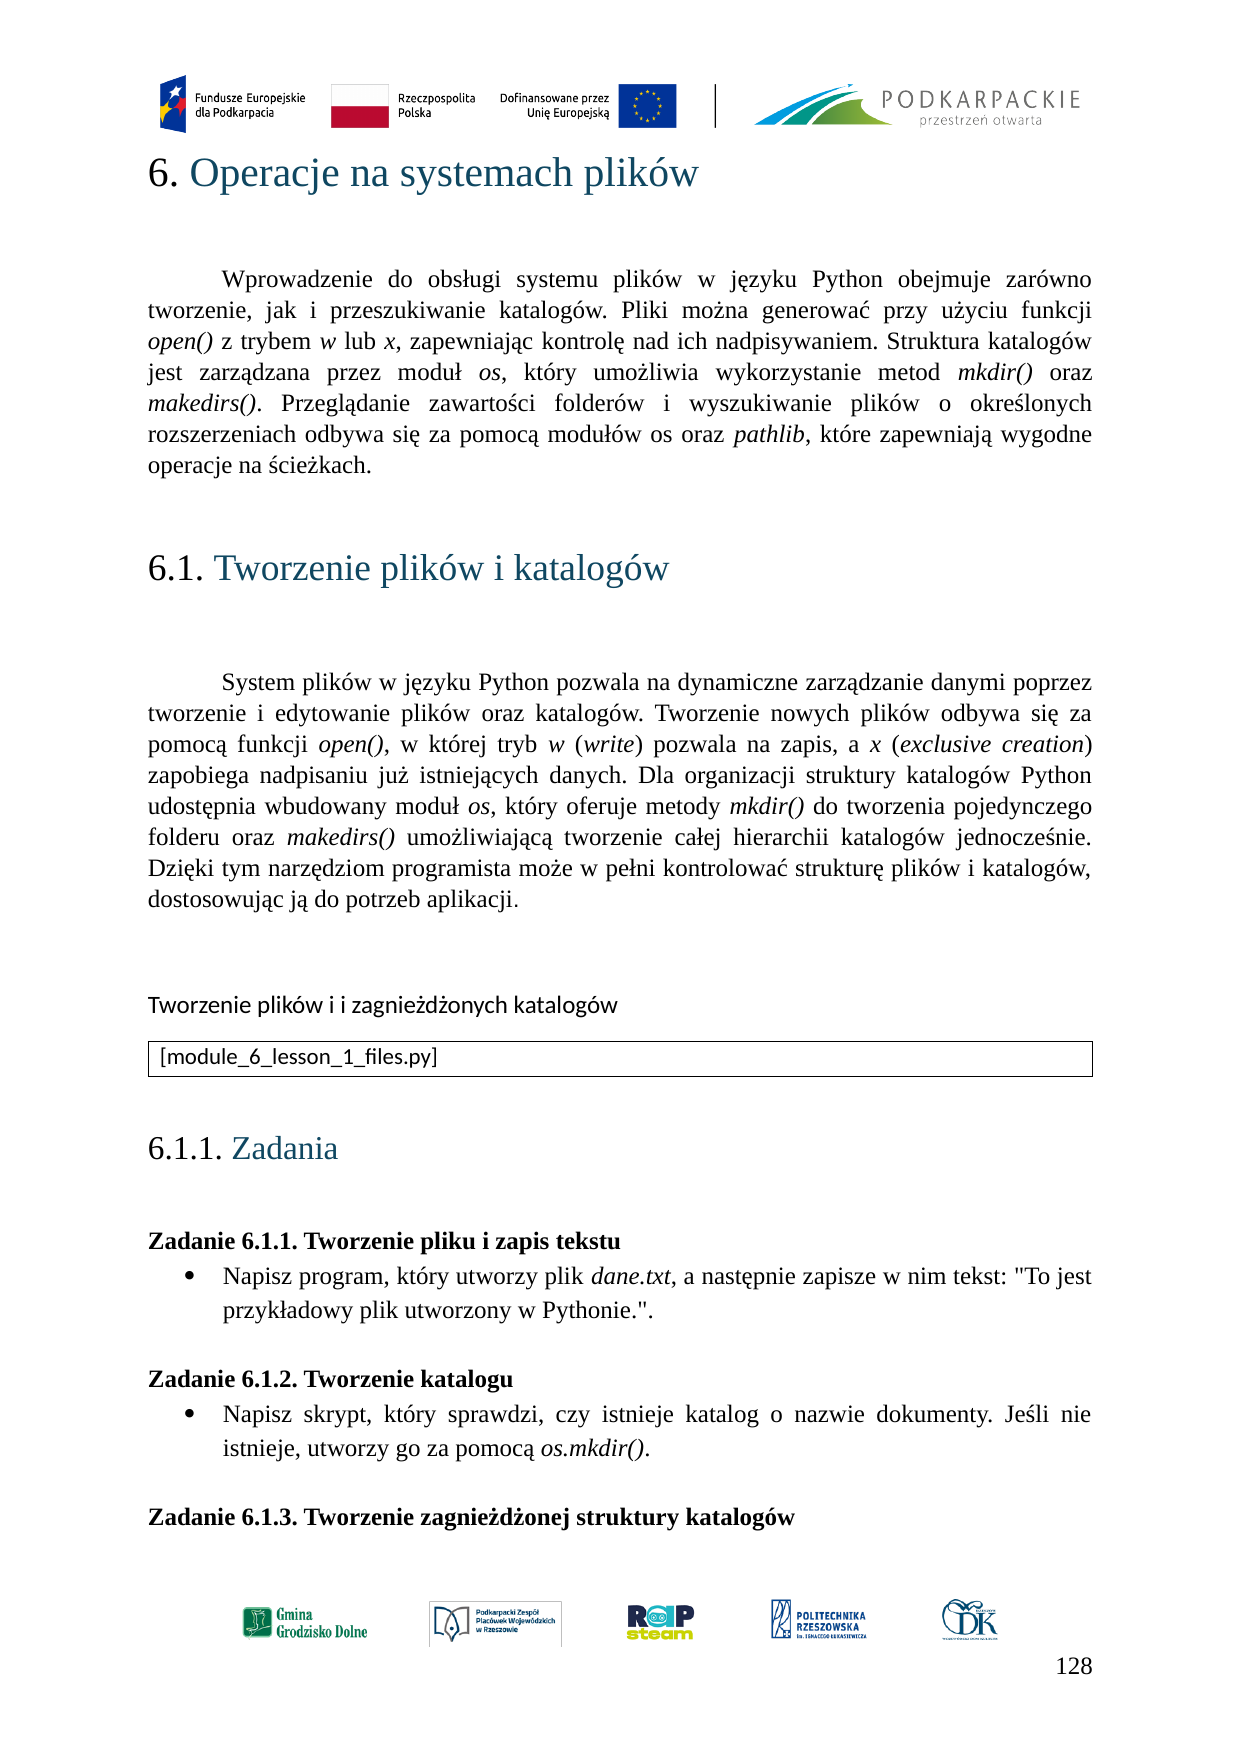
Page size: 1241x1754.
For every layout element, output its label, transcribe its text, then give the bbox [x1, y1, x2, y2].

text Zadanie 6.1.1. Tworzenie pliku i zapis tekstu [148, 1226, 1092, 1255]
table_header [module_6_lesson_1_files.py] [149, 1042, 1092, 1076]
picture [242, 1585, 998, 1652]
text Zadanie 6.1.2. Tworzenie katalogu [148, 1364, 1092, 1393]
subtitle Operacje na systemach plików [148, 148, 1092, 196]
list Napisz program, który utworzy plik dane.txt, a następnie zapisze w nim tekst: "To jest przykładowy plik utworzony w Pythonie.". [185, 1261, 1092, 1324]
text Wprowadzenie do obsługi systemu plików w języku Python obejmuje zarówno tworzenie, jak i przeszukiwanie katalogów. Pliki można generować przy użyciu funkcji open() z trybem w lub x, zapewniając kontrolę nad ich nadpisywaniem. Struktura katalogów jest zarządzana przez moduł os, który umożliwia wykorzystanie metod mkdir() oraz makedirs(). Przeglądanie zawartości folderów i wyszukiwanie plików o określonych rozszerzeniach odbywa się za pomocą modułów os oraz pathlib, które zapewniają wygodne operacje na ścieżkach. [148, 264, 1092, 479]
subtitle Tworzenie plików i katalogów [148, 545, 1092, 588]
text Zadanie 6.1.3. Tworzenie zagnieżdżonej struktury katalogów [148, 1502, 1092, 1531]
text System plików w języku Python pozwala na dynamiczne zarządzanie danymi poprzez tworzenie i edytowanie plików oraz katalogów. Tworzenie nowych plików odbywa się za pomocą funkcji open(), w której tryb w (write) pozwala na zapis, a x (exclusive creation) zapobiega nadpisaniu już istniejących danych. Dla organizacji struktury katalogów Python udostępnia wbudowany moduł os, który oferuje metody mkdir() do tworzenia pojedynczego folderu oraz makedirs() umożliwiającą tworzenie całej hierarchii katalogów jednocześnie. Dzięki tym narzędziom programista może w pełni kontrolować strukturę plików i katalogów, dostosowując ją do potrzeb aplikacji. [148, 667, 1092, 913]
list Napisz skrypt, który sprawdzi, czy istnieje katalog o nazwie dokumenty. Jeśli nie istnieje, utworzy go za pomocą os.mkdir(). [185, 1399, 1092, 1462]
subtitle Zadania [148, 1129, 1092, 1167]
picture [147, 60, 1093, 148]
text Tworzenie plików i i zagnieżdżonych katalogów [148, 989, 1092, 1020]
